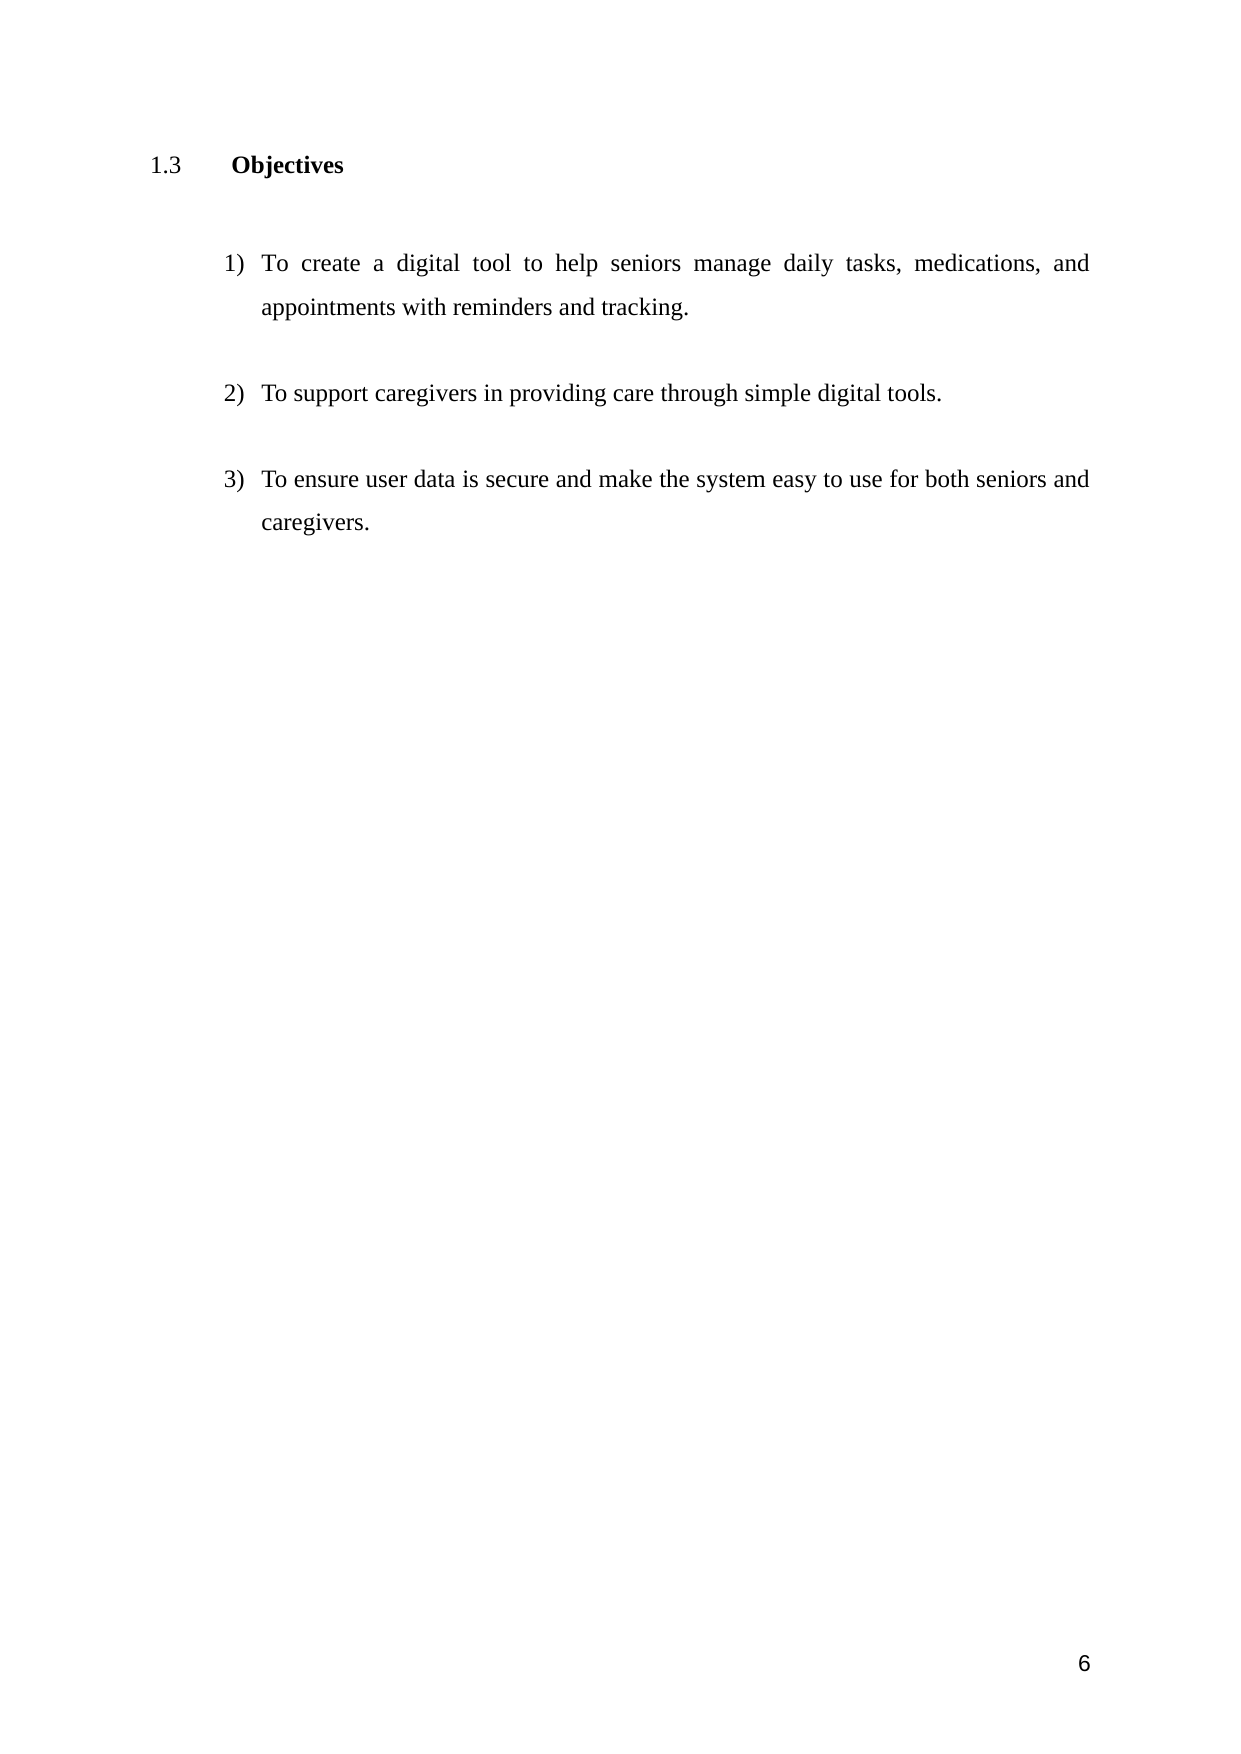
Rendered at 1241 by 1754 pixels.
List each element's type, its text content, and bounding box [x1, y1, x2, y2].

subtitle 1.3 Objectives [150, 150, 1091, 179]
list To support caregivers in providing care through simple digital tools. [223, 378, 1091, 407]
list To create a digital tool to help seniors manage daily tasks, medications, and appointments with reminders and tracking. [223, 248, 1091, 320]
list To ensure user data is secure and make the system easy to use for both seniors and caregivers. [223, 464, 1091, 536]
